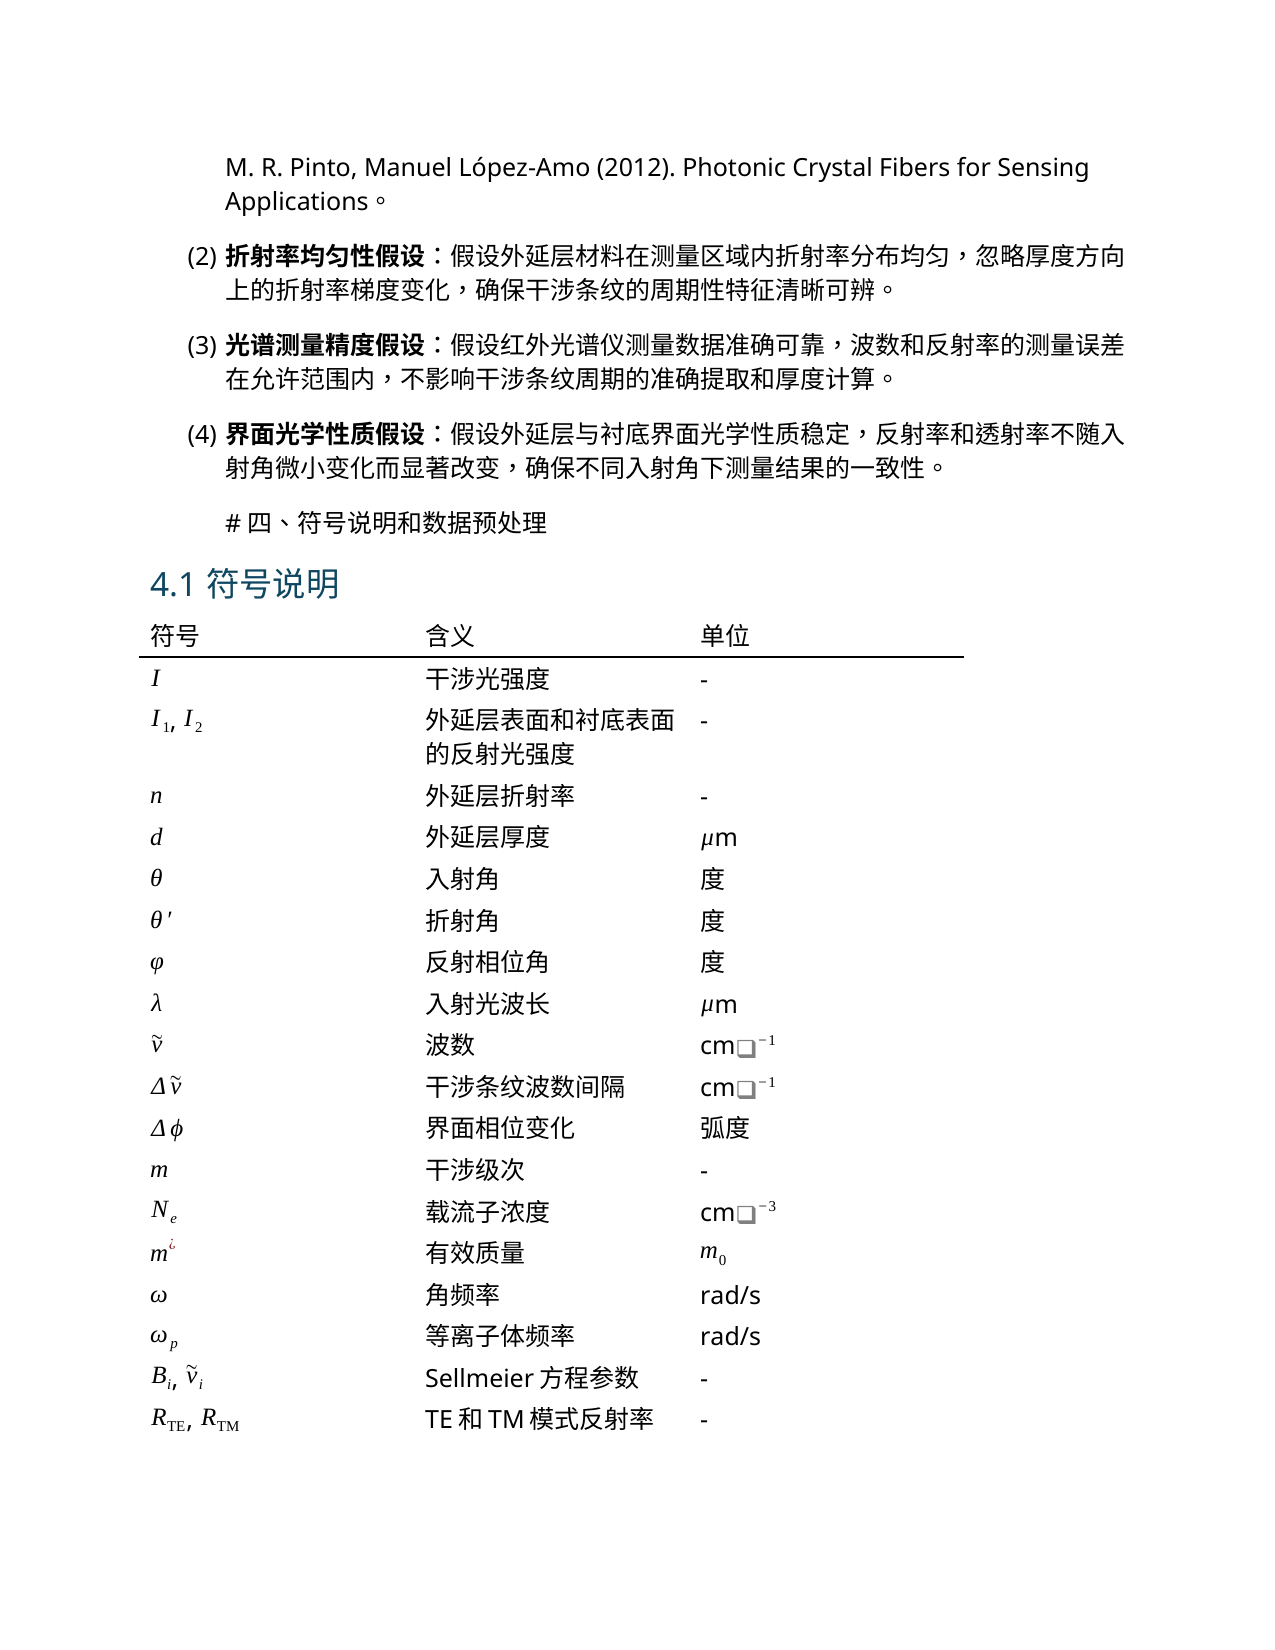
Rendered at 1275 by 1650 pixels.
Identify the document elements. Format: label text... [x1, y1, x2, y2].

table_cell [139, 816, 414, 858]
list 界面光学性质假设：假设外延层与衬底界面光学性质稳定，反射率和透射率不随入射角微小变化而显著改变，确保不同入射角下测量结果的一致性。 [187, 417, 1125, 485]
table_cell 度 [689, 900, 964, 941]
table_cell [139, 1274, 414, 1315]
table_cell [139, 1149, 414, 1190]
table_cell m [689, 983, 964, 1024]
table_cell 反射相位角 [414, 941, 689, 983]
table_cell 等离子体频率 [414, 1315, 689, 1357]
table_cell - [689, 1398, 964, 1440]
table_cell 折射角 [414, 900, 689, 941]
table_cell [139, 1190, 414, 1232]
table_cell 外延层折射率 [414, 775, 689, 816]
table_cell - [689, 658, 964, 699]
table_cell 干涉条纹波数间隔 [414, 1066, 689, 1107]
table_cell [139, 858, 414, 899]
table_cell cm [689, 1190, 964, 1232]
table_cell cm [689, 1024, 964, 1066]
table_cell , [139, 699, 414, 775]
table_header 符号 [139, 615, 414, 656]
table_cell , [139, 1357, 414, 1398]
table_cell [139, 900, 414, 941]
table_cell [139, 1066, 414, 1107]
list 折射率均匀性假设：假设外延层材料在测量区域内折射率分布均匀，忽略厚度方向上的折射率梯度变化，确保干涉条纹的周期性特征清晰可辨。 [187, 239, 1125, 307]
table_cell 干涉光强度 [414, 658, 689, 699]
table_cell 角频率 [414, 1274, 689, 1315]
table_cell 外延层表面和衬底表面的反射光强度 [414, 699, 689, 775]
table_cell , [139, 1398, 414, 1440]
table_cell 外延层厚度 [414, 816, 689, 858]
table_cell 弧度 [689, 1107, 964, 1149]
table_cell [139, 983, 414, 1024]
table_cell - [689, 1357, 964, 1398]
table_cell TE和TM模式反射率 [414, 1398, 689, 1440]
table_cell [139, 1232, 414, 1273]
table_cell 载流子浓度 [414, 1190, 689, 1232]
table_cell [139, 1024, 414, 1066]
table_cell [139, 775, 414, 816]
table_cell [689, 1232, 964, 1273]
table_cell 入射光波长 [414, 983, 689, 1024]
table_cell rad/s [689, 1274, 964, 1315]
table_cell m [689, 816, 964, 858]
table_cell 度 [689, 858, 964, 899]
list # 四、符号说明和数据预处理 [187, 506, 1125, 540]
table_cell cm [689, 1066, 964, 1107]
table_header 单位 [689, 615, 964, 656]
table_cell - [689, 775, 964, 816]
list 界面反射简化假设：假设外延层与衬底界面的反射和透射过程主要为单次反射主导，忽略多次反射对干涉条纹的贡献，适用于问题一的双光束干涉模型建立{: A. M. R. Pinto, Manuel López-Amo (2012). Photonic Crystal Fibers for Sensing Applications。 [187, 150, 1125, 218]
table_cell [139, 658, 414, 699]
table_cell rad/s [689, 1315, 964, 1357]
table_cell 界面相位变化 [414, 1107, 689, 1149]
table_cell 度 [689, 941, 964, 983]
table_header 含义 [414, 615, 689, 656]
table_cell - [689, 699, 964, 775]
table_cell [139, 1315, 414, 1357]
list 光谱测量精度假设：假设红外光谱仪测量数据准确可靠，波数和反射率的测量误差在允许范围内，不影响干涉条纹周期的准确提取和厚度计算。 [187, 328, 1125, 396]
table_cell [139, 941, 414, 983]
table_cell 有效质量 [414, 1232, 689, 1273]
table_cell [139, 1107, 414, 1149]
table_cell 干涉级次 [414, 1149, 689, 1190]
subtitle 4.1 符号说明 [150, 561, 1125, 606]
table_cell 波数 [414, 1024, 689, 1066]
table_cell 入射角 [414, 858, 689, 899]
table_cell - [689, 1149, 964, 1190]
table_cell Sellmeier方程参数 [414, 1357, 689, 1398]
